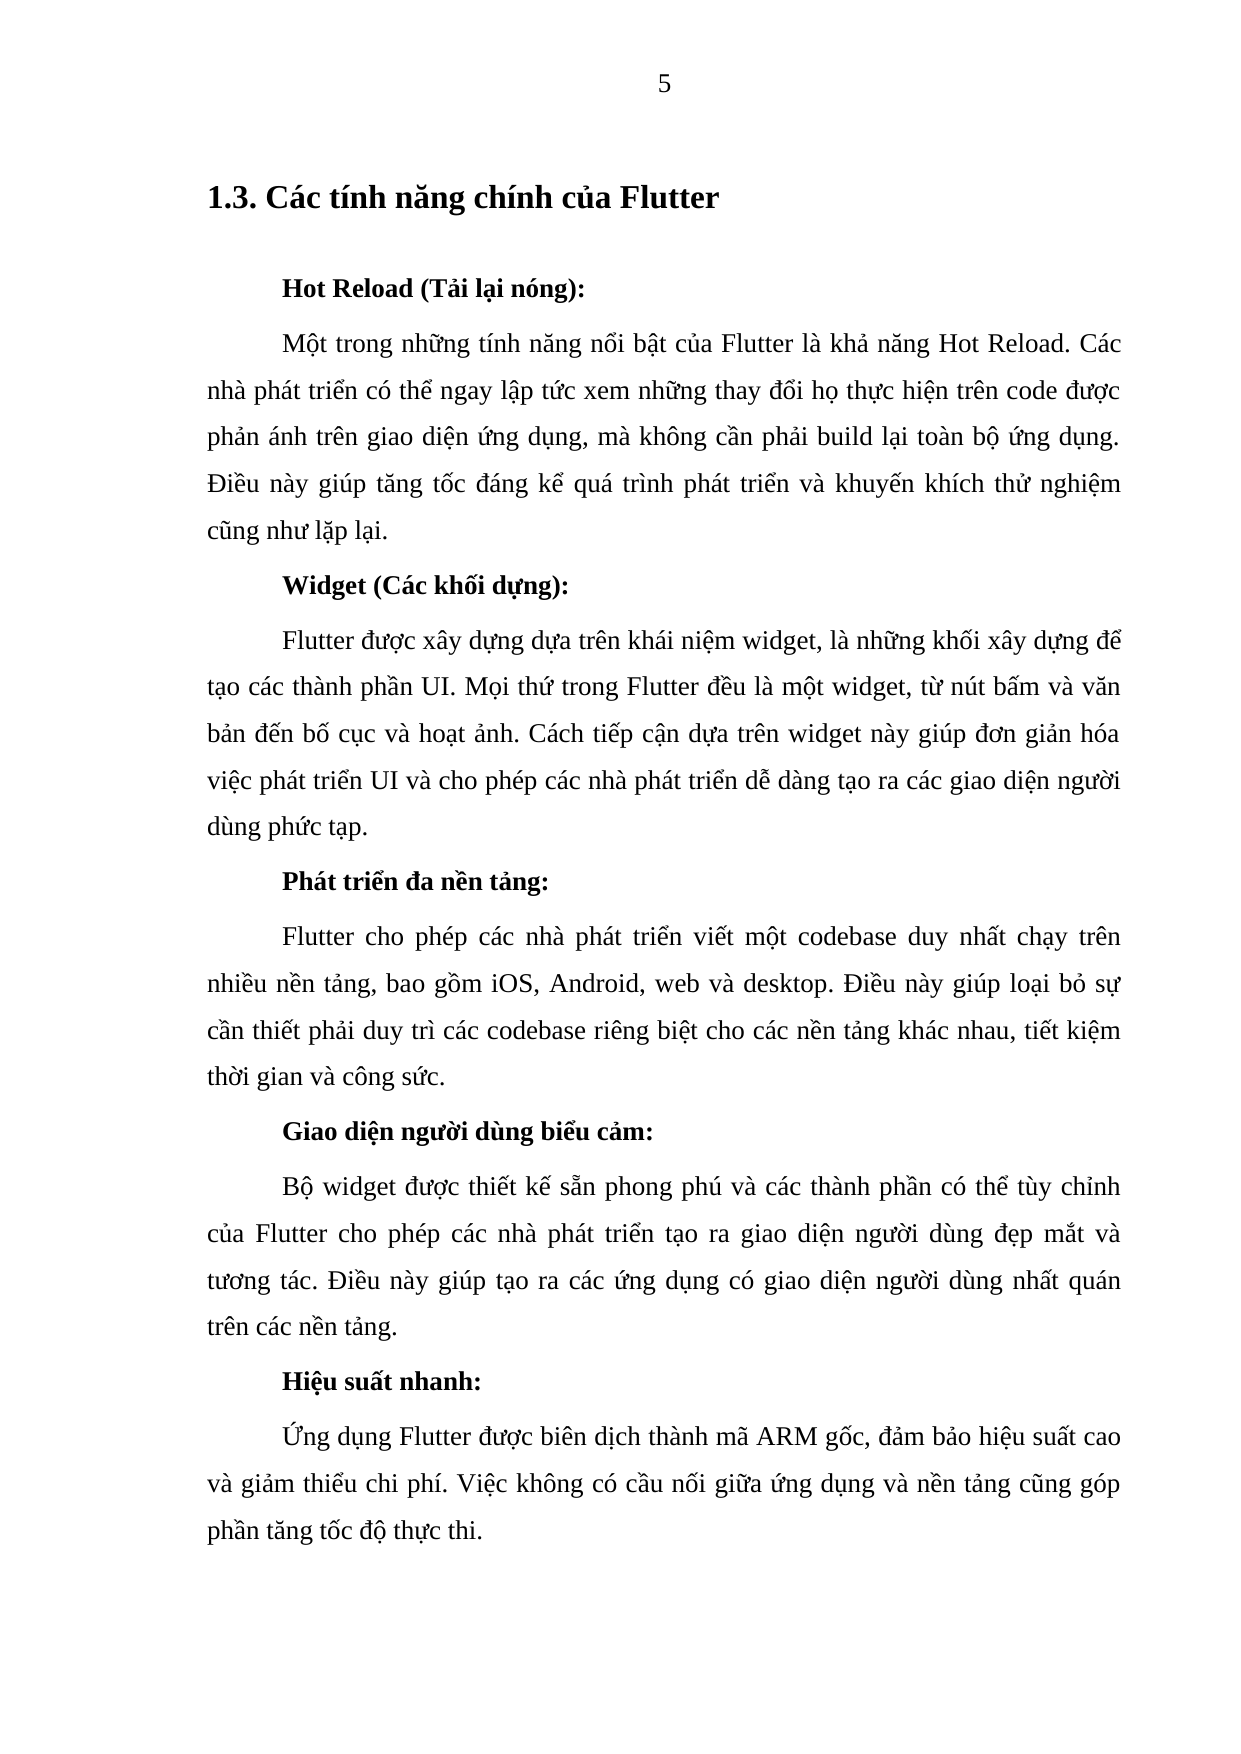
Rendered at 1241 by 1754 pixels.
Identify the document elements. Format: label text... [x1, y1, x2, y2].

text Bộ widget được thiết kế sẵn phong phú và các thành phần có thể tùy chỉnh của Flutter cho phép các nhà phát triển tạo ra giao diện người dùng đẹp mắt và tương tác. Điều này giúp tạo ra các ứng dụng có giao diện người dùng nhất quán trên các nền tảng. [207, 1171, 1122, 1342]
text Widget (Các khối dựng): [207, 569, 1122, 600]
text Hiệu suất nhanh: [207, 1366, 1122, 1397]
text Ứng dụng Flutter được biên dịch thành mã ARM gốc, đảm bảo hiệu suất cao và giảm thiểu chi phí. Việc không có cầu nối giữa ứng dụng và nền tảng cũng góp phần tăng tốc độ thực thi. [207, 1421, 1122, 1545]
text Flutter cho phép các nhà phát triển viết một codebase duy nhất chạy trên nhiều nền tảng, bao gồm iOS, Android, web và desktop. Điều này giúp loại bỏ sự cần thiết phải duy trì các codebase riêng biệt cho các nền tảng khác nhau, tiết kiệm thời gian và công sức. [207, 921, 1122, 1092]
text Một trong những tính năng nổi bật của Flutter là khả năng Hot Reload. Các nhà phát triển có thể ngay lập tức xem những thay đổi họ thực hiện trên code được phản ánh trên giao diện ứng dụng, mà không cần phải build lại toàn bộ ứng dụng. Điều này giúp tăng tốc đáng kể quá trình phát triển và khuyến khích thử nghiệm cũng như lặp lại. [207, 327, 1122, 545]
text Hot Reload (Tải lại nóng): [207, 272, 1122, 303]
text Phát triển đa nền tảng: [207, 866, 1122, 897]
text Giao diện người dùng biểu cảm: [207, 1116, 1122, 1147]
subtitle 1.3. Các tính năng chính của Flutter [207, 177, 1122, 216]
text Flutter được xây dựng dựa trên khái niệm widget, là những khối xây dựng để tạo các thành phần UI. Mọi thứ trong Flutter đều là một widget, từ nút bấm và văn bản đến bố cục và hoạt ảnh. Cách tiếp cận dựa trên widget này giúp đơn giản hóa việc phát triển UI và cho phép các nhà phát triển dễ dàng tạo ra các giao diện người dùng phức tạp. [207, 624, 1122, 842]
